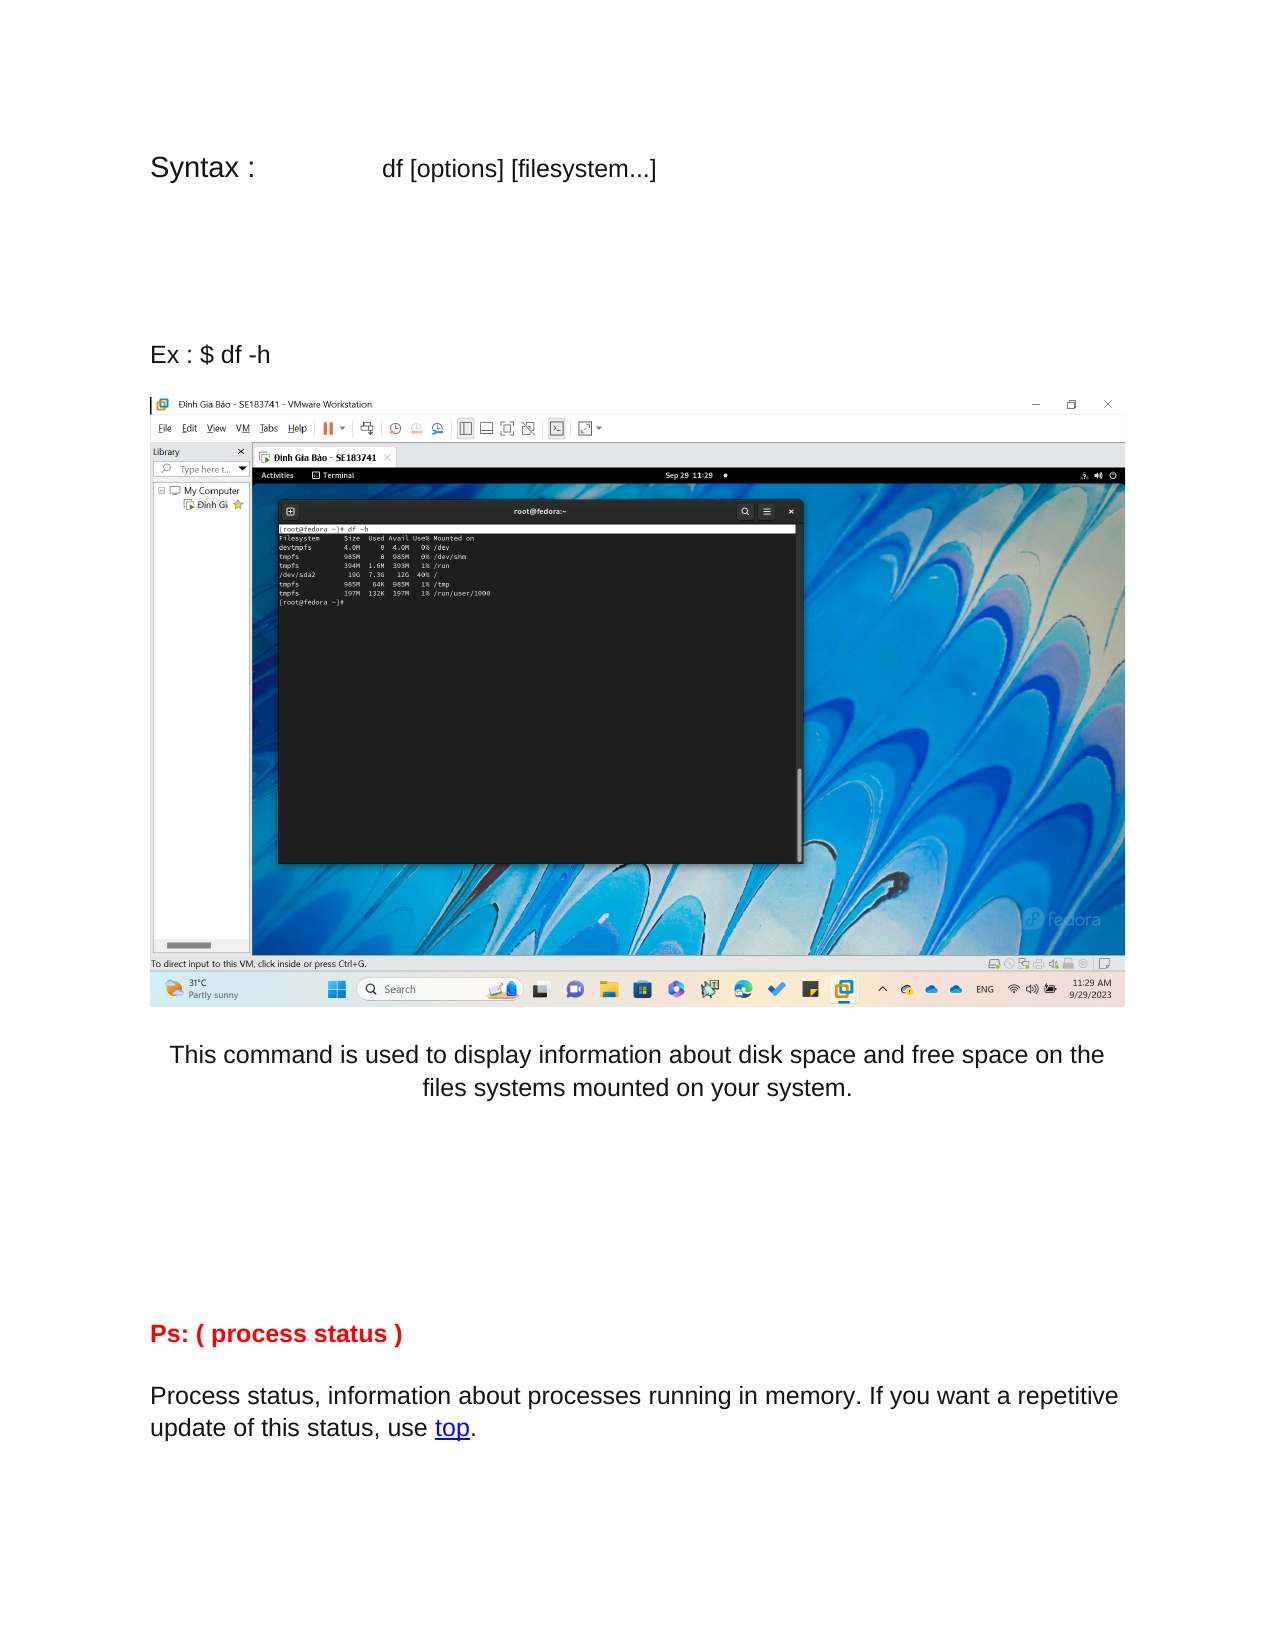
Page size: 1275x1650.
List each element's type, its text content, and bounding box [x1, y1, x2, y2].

text Syntax : df [options] [filesystem...] [150, 150, 1125, 183]
text Process status, information about processes running in memory. If you want a repetitive update of this status, use top. [150, 1377, 1125, 1442]
text Ps: ( process status ) [150, 1315, 1125, 1348]
text Ex : $ df -h [150, 336, 1125, 368]
text This command is used to display information about disk space and free space on the files systems mounted on your system. [150, 1036, 1125, 1101]
picture [150, 397, 1125, 1007]
